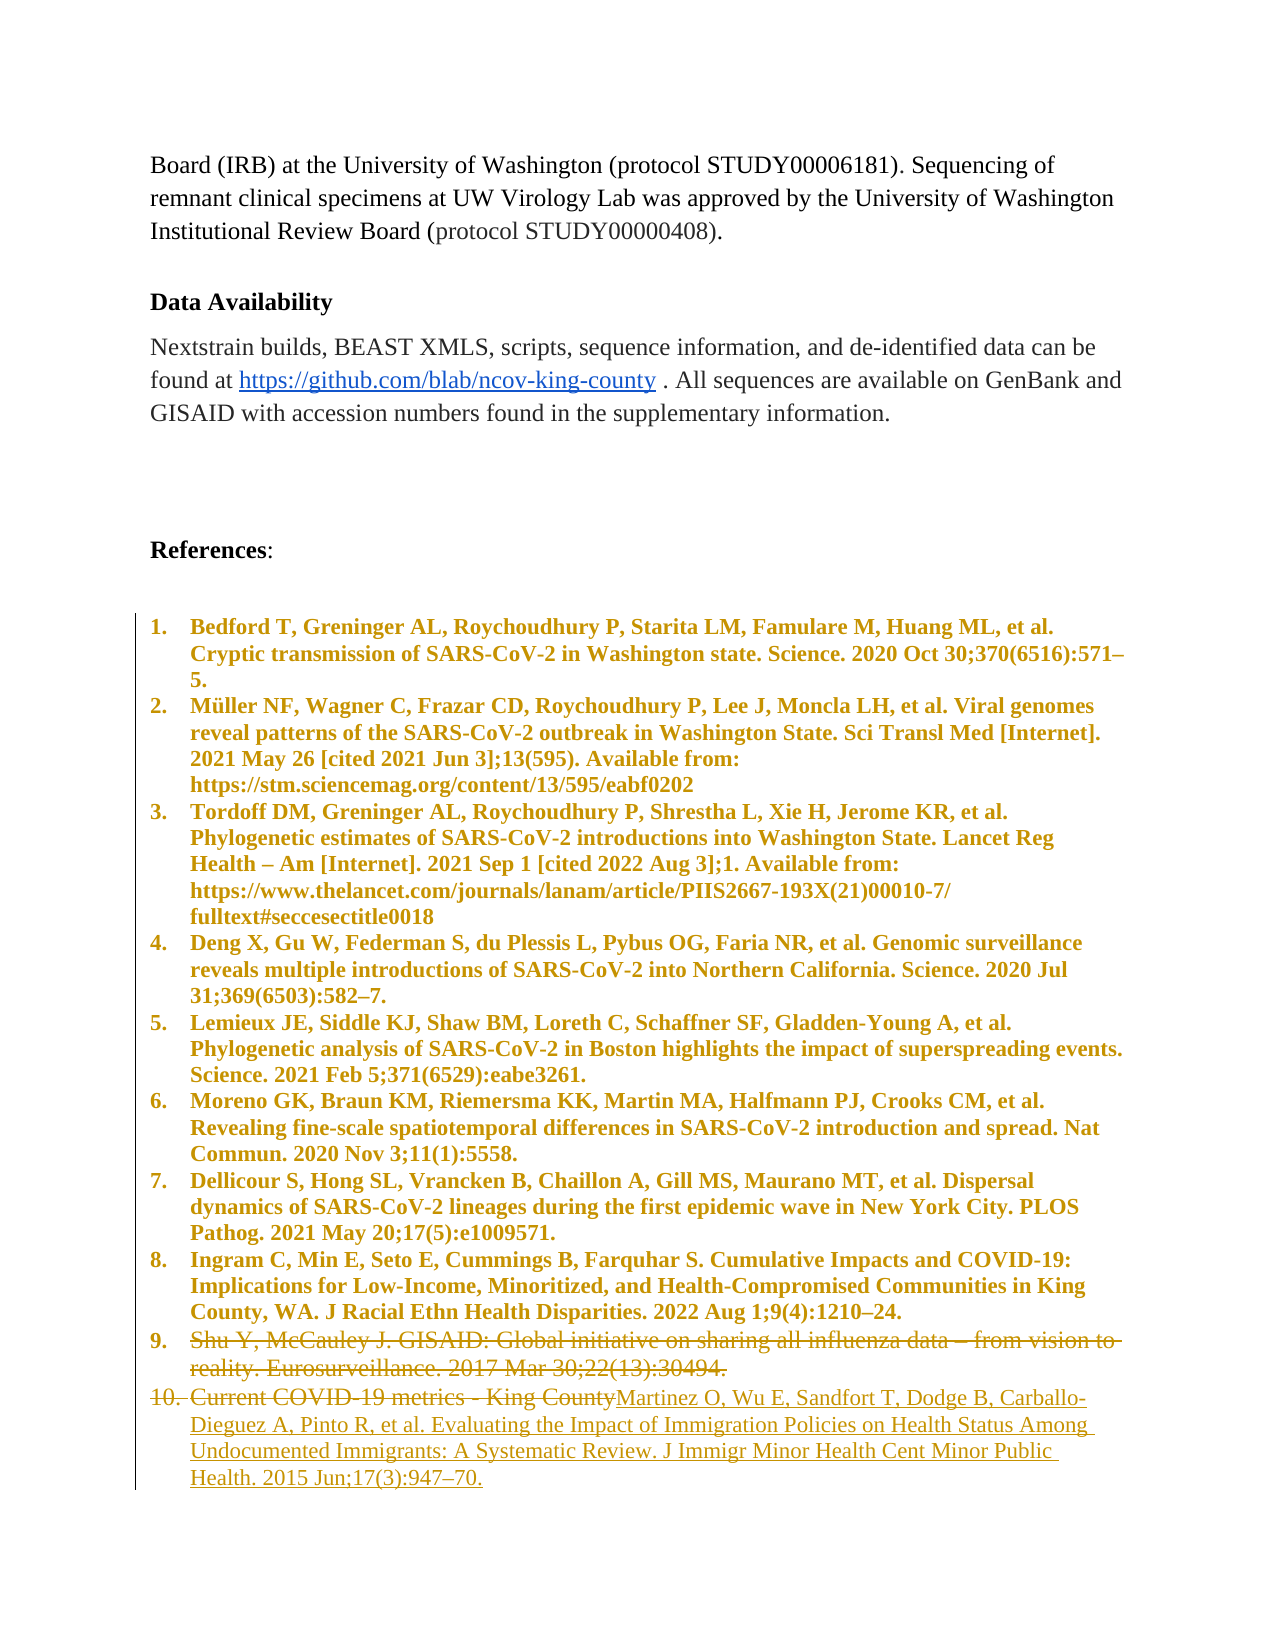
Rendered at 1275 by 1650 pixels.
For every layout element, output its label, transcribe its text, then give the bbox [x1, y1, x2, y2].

text 7. Dellicour S, Hong SL, Vrancken B, Chaillon A, Gill MS, Maurano MT, et al. Dispersal dynamics of SARS-CoV-2 lineages during the first epidemic wave in New York City. PLOS Pathog. 2021 May 20;17(5):e1009571. [150, 1167, 1125, 1246]
text 3. Tordoff DM, Greninger AL, Roychoudhury P, Shrestha L, Xie H, Jerome KR, et al. Phylogenetic estimates of SARS-CoV-2 introductions into Washington State. Lancet Reg Health – Am [Internet]. 2021 Sep 1 [cited 2022 Aug 3];1. Available from: https://www.thelancet.com/journals/lanam/article/PIIS2667-193X(21)00010-7/fulltext#seccesectitle0018 [150, 798, 1125, 929]
text 2. Müller NF, Wagner C, Frazar CD, Roychoudhury P, Lee J, Moncla LH, et al. Viral genomes reveal patterns of the SARS-CoV-2 outbreak in Washington State. Sci Transl Med [Internet]. 2021 May 26 [cited 2021 Jun 3];13(595). Available from: https://stm.sciencemag.org/content/13/595/eabf0202 [150, 692, 1125, 798]
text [150, 150, 1125, 245]
subtitle References: [150, 535, 1125, 563]
text Nextstrain builds, BEAST XMLS, scripts, sequence information, and de-identified data can be found at https://github.com/blab/ncov-king-county . All sequences are available on GenBank and GISAID with accession numbers found in the supplementary information. [150, 332, 1125, 427]
text 9. [150, 1325, 1125, 1382]
subtitle Data Availability [150, 287, 1125, 315]
text 1. Bedford T, Greninger AL, Roychoudhury P, Starita LM, Famulare M, Huang ML, et al. Cryptic transmission of SARS-CoV-2 in Washington state. Science. 2020 Oct 30;370(6516):571–5. [150, 613, 1125, 692]
text 4. Deng X, Gu W, Federman S, du Plessis L, Pybus OG, Faria NR, et al. Genomic surveillance reveals multiple introductions of SARS-CoV-2 into Northern California. Science. 2020 Jul 31;369(6503):582–7. [150, 929, 1125, 1008]
text 5. Lemieux JE, Siddle KJ, Shaw BM, Loreth C, Schaffner SF, Gladden-Young A, et al. Phylogenetic analysis of SARS-CoV-2 in Boston highlights the impact of superspreading events. Science. 2021 Feb 5;371(6529):eabe3261. [150, 1008, 1125, 1088]
text 6. Moreno GK, Braun KM, Riemersma KK, Martin MA, Halfmann PJ, Crooks CM, et al. Revealing fine-scale spatiotemporal differences in SARS-CoV-2 introduction and spread. Nat Commun. 2020 Nov 3;11(1):5558. [150, 1088, 1125, 1167]
text 8. Ingram C, Min E, Seto E, Cummings B, Farquhar S. Cumulative Impacts and COVID-19: Implications for Low-Income, Minoritized, and Health-Compromised Communities in King County, WA. J Racial Ethn Health Disparities. 2022 Aug 1;9(4):1210–24. [150, 1246, 1125, 1325]
